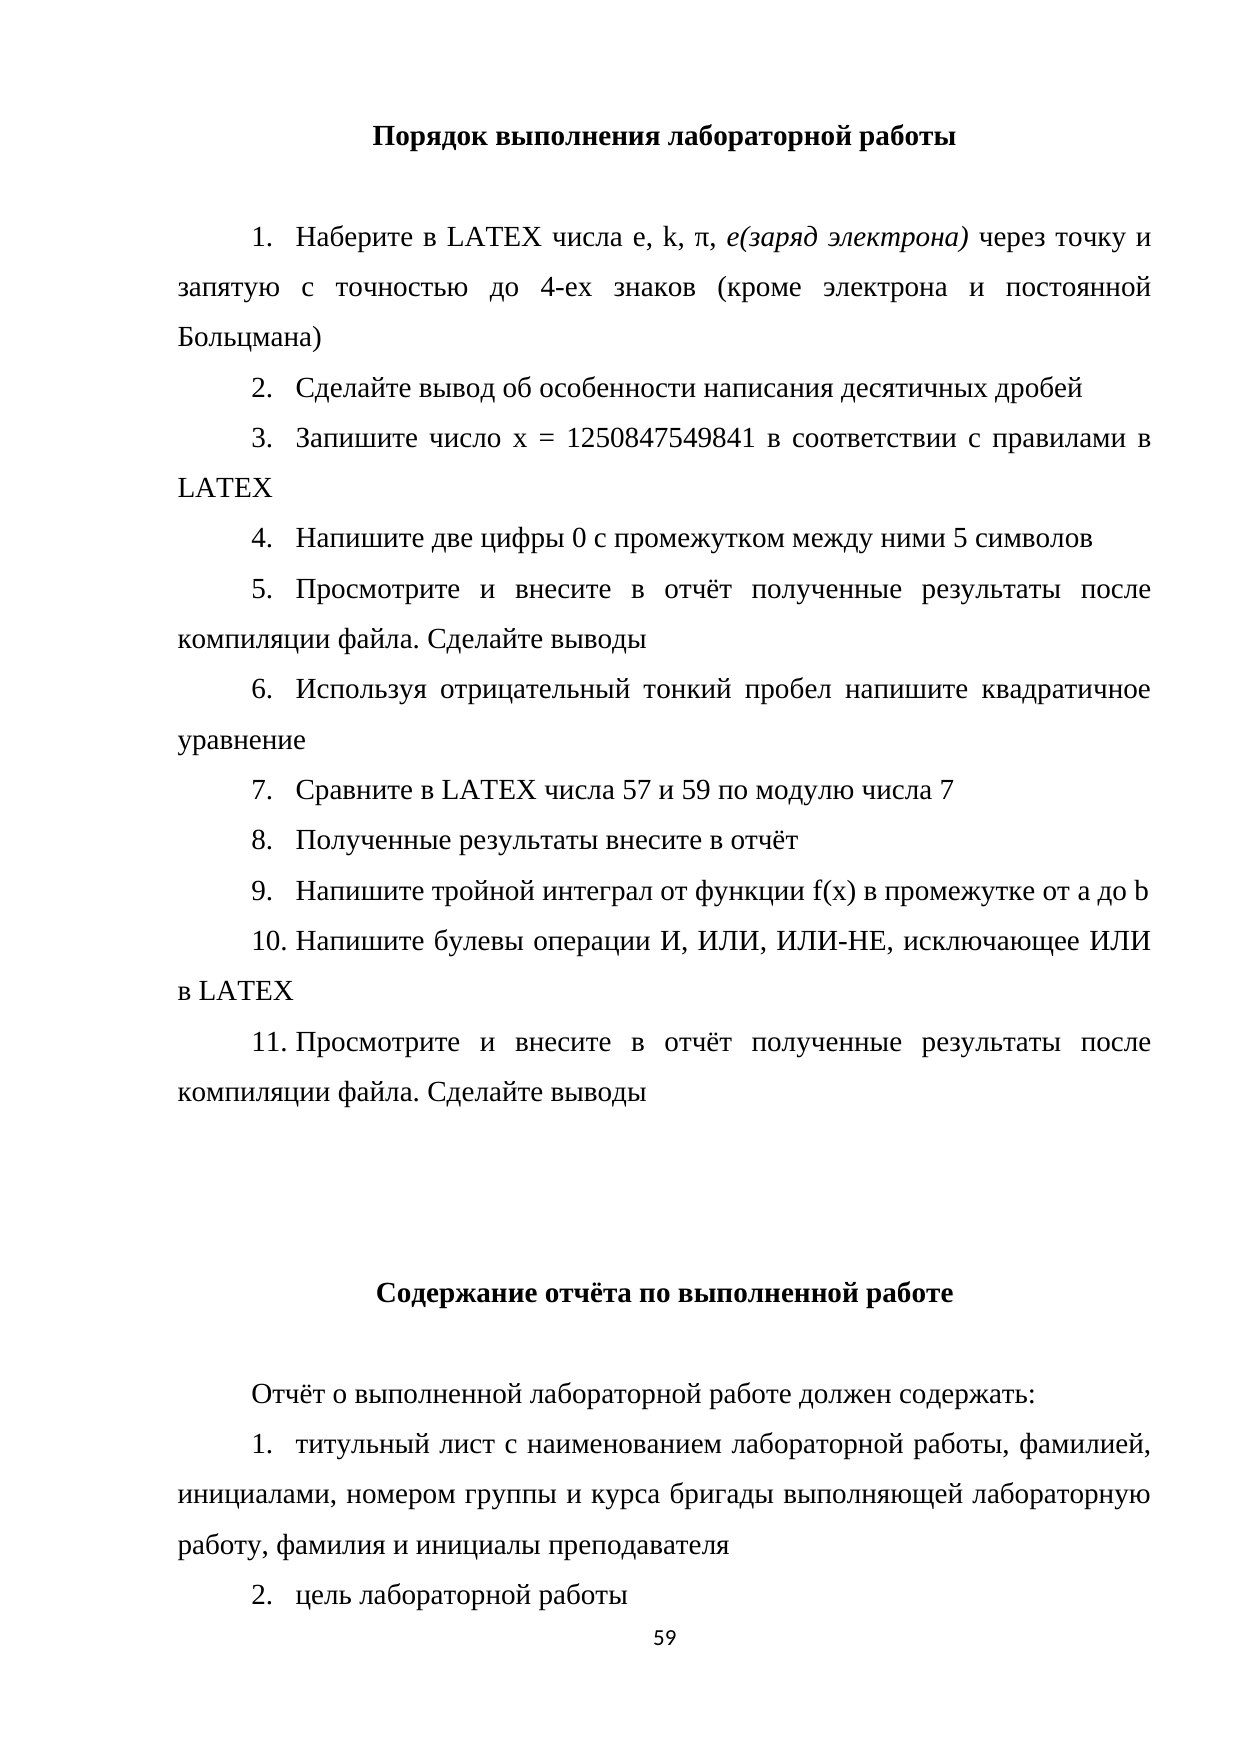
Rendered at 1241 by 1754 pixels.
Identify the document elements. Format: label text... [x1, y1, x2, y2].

list Просмотрите и внесите в отчёт полученные результаты после компиляции файла. Сделайте выводы [177, 1024, 1152, 1108]
list Запишите число x = 1250847549841 в соответствии с правилами в LATEX [177, 420, 1152, 504]
list Наберите в LATEX числа e, k, π, e(заряд электрона) через точку и запятую с точностью до 4-ех знаков (кроме электрона и постоянной Больцмана) [177, 219, 1152, 353]
text Порядок выполнения лабораторной работы [177, 118, 1152, 152]
list титульный лист с наименованием лабораторной работы, фамилией, инициалами, номером группы и курса бригады выполняющей лабораторную работу, фамилия и инициалы преподавателя [177, 1426, 1152, 1560]
list Сделайте вывод об особенности написания десятичных дробей [177, 370, 1152, 403]
list Просмотрите и внесите в отчёт полученные результаты после компиляции файла. Сделайте выводы [177, 571, 1152, 655]
list цель лабораторной работы [177, 1577, 1152, 1611]
list Напишите две цифры 0 с промежутком между ними 5 символов [177, 521, 1152, 554]
list Полученные результаты внесите в отчёт [177, 822, 1152, 856]
text Содержание отчёта по выполненной работе [177, 1275, 1152, 1309]
list Используя отрицательный тонкий пробел напишите квадратичное уравнение [177, 672, 1152, 755]
list Напишите тройной интеграл от функции f(x) в промежутке от a до b [177, 873, 1152, 906]
list Сравните в LATEX числа 57 и 59 по модулю числа 7 [177, 772, 1152, 806]
list Напишите булевы операции И, ИЛИ, ИЛИ-НЕ, исключающее ИЛИ в LATEX [177, 923, 1152, 1007]
text Отчёт о выполненной лабораторной работе должен содержать: [177, 1376, 1152, 1409]
